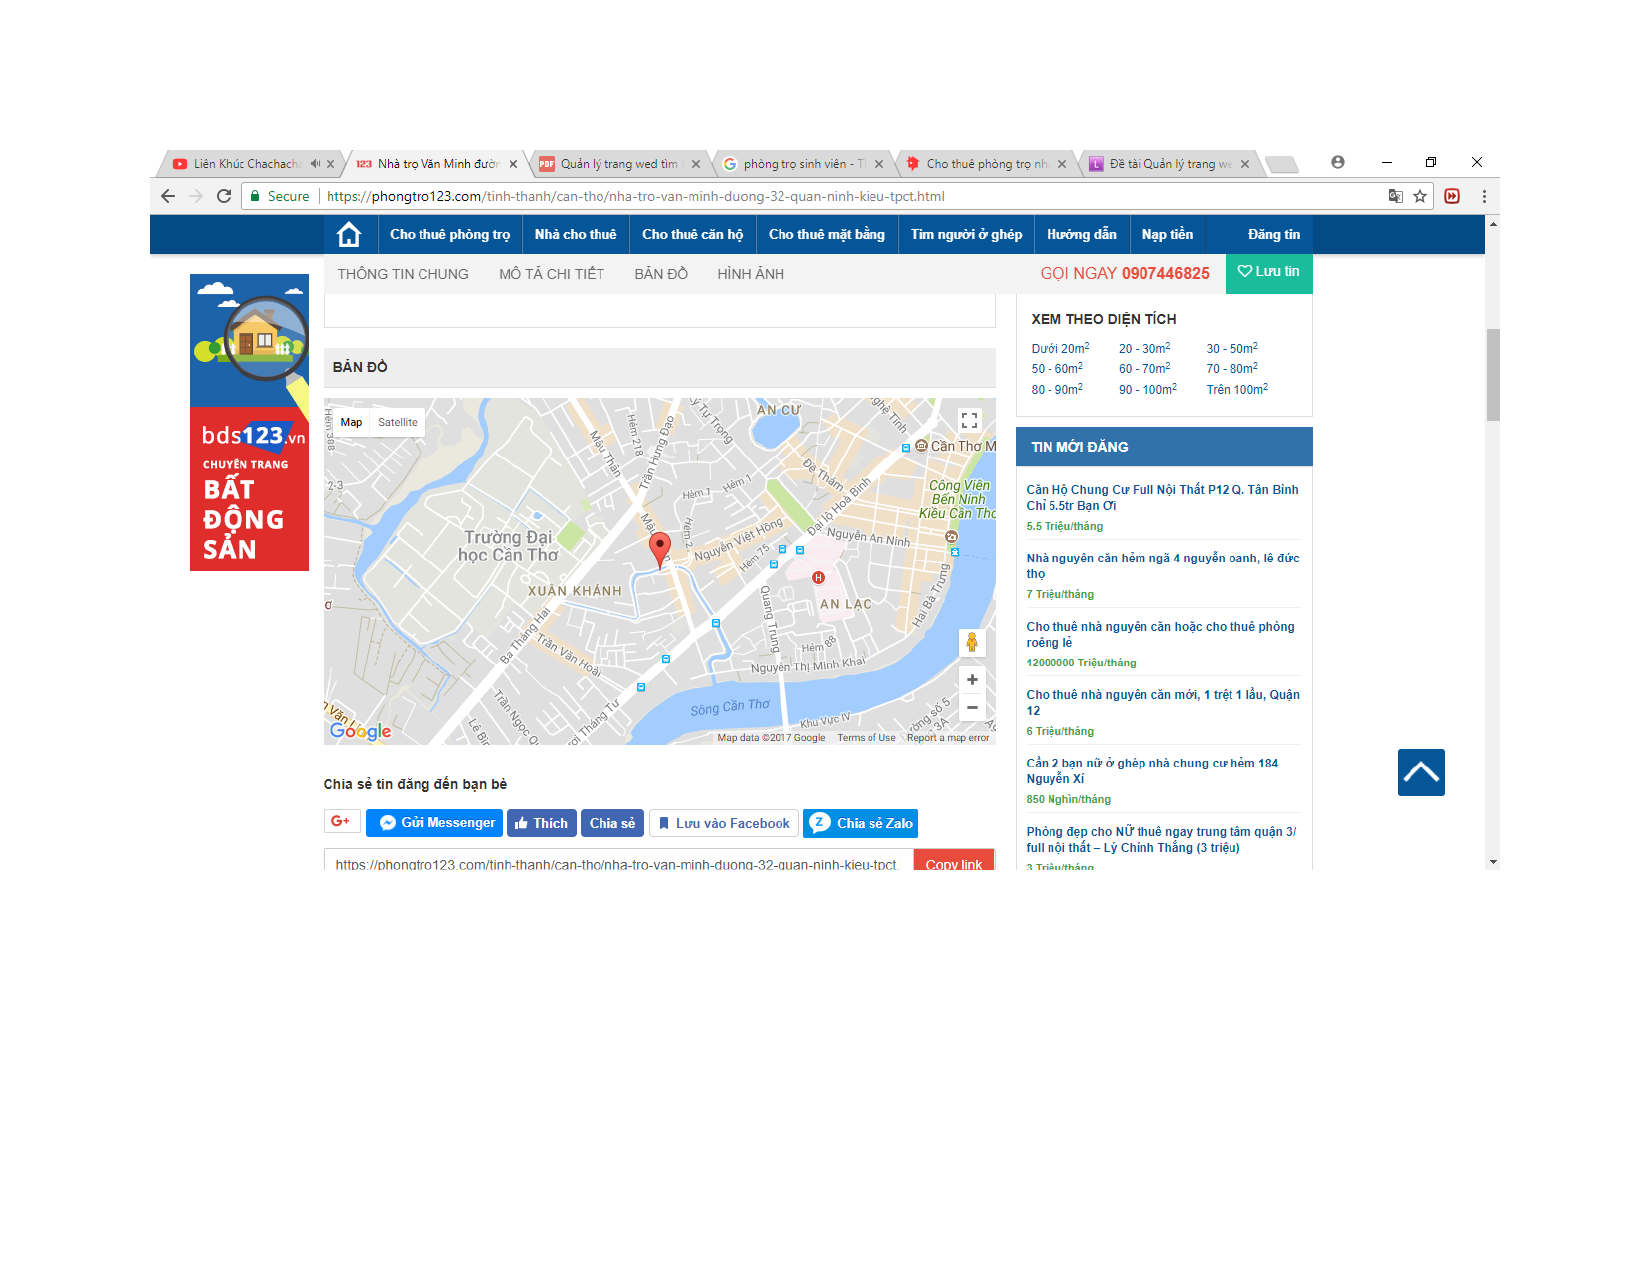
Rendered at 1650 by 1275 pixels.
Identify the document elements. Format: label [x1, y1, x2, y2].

picture [150, 150, 1500, 870]
